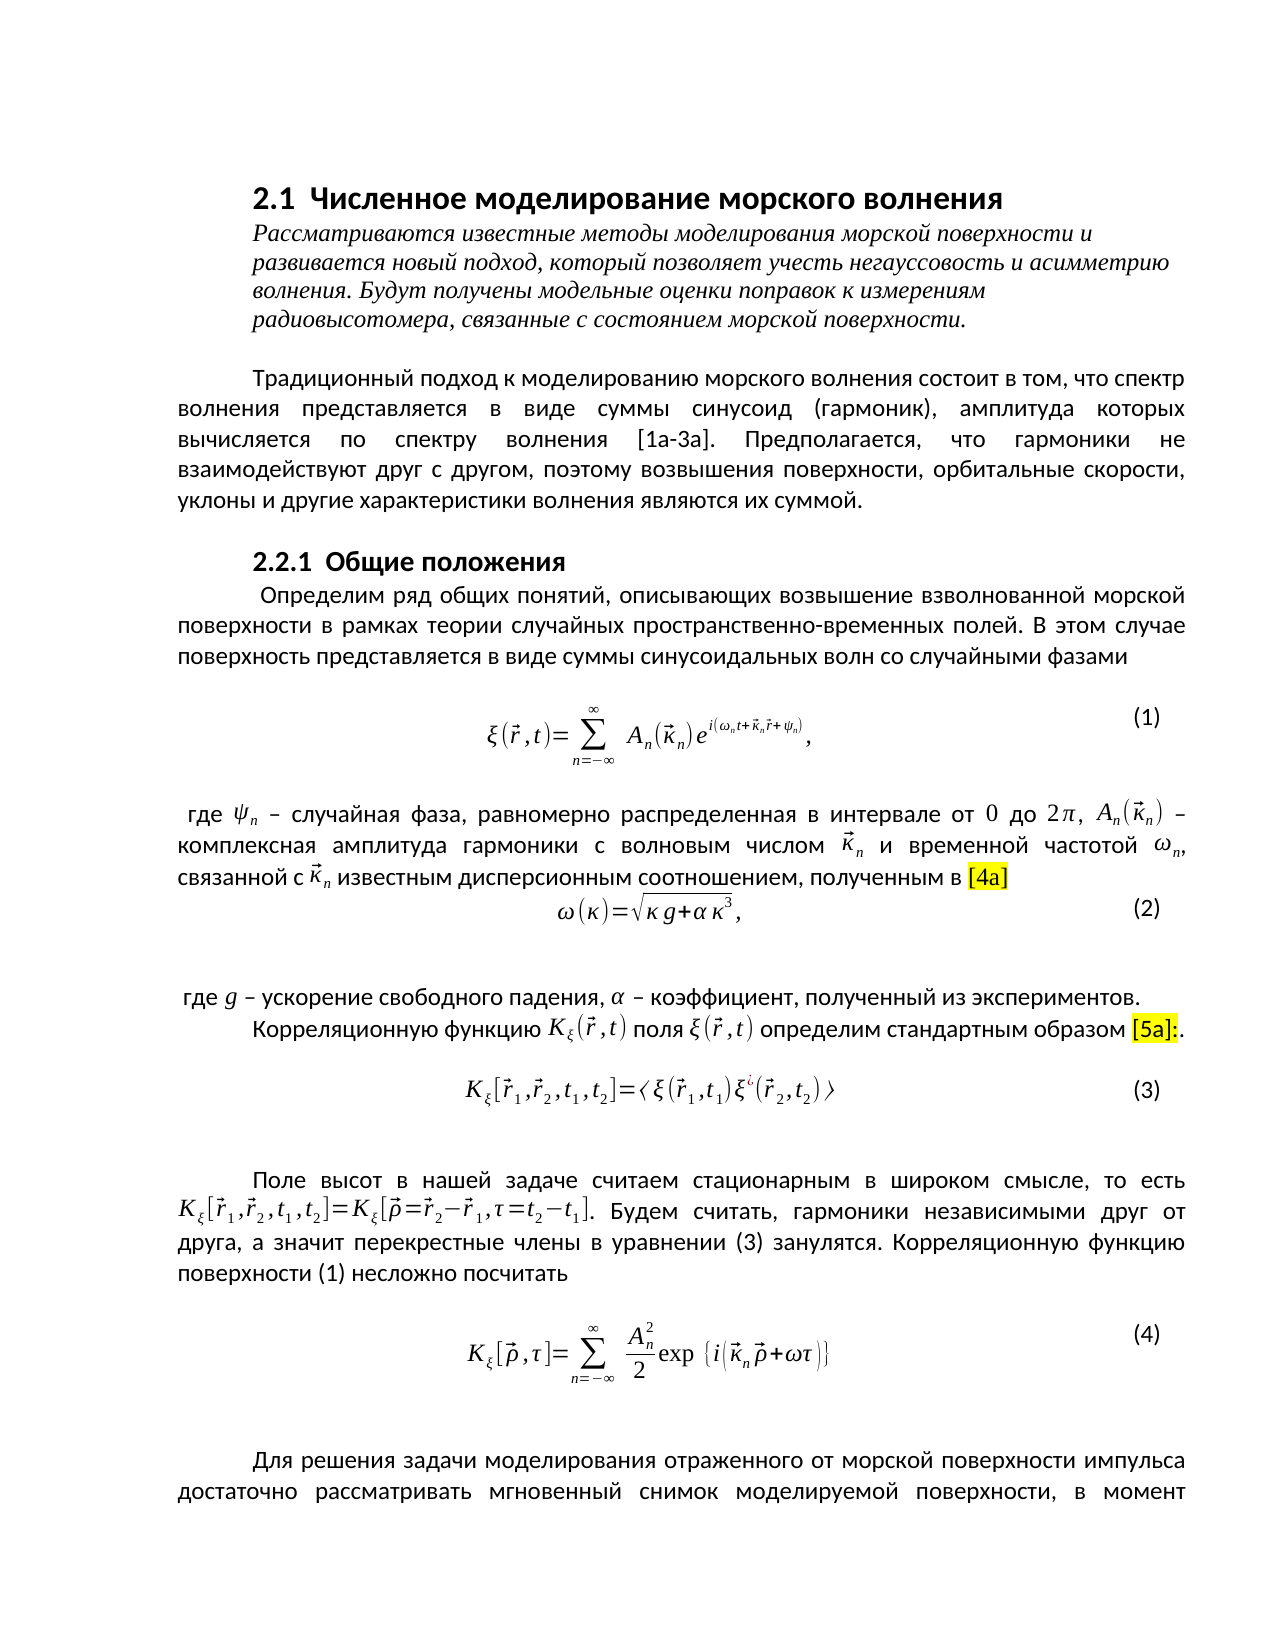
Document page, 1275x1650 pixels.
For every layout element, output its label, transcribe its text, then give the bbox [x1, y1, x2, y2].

text Традиционный подход к моделированию морского волнения состоит в том, что спектр волнения представляется в виде суммы синусоид (гармоник), амплитуда которых вычисляется по спектру волнения [1а-3а]. Предполагается, что гармоники не взаимодействуют друг с другом, поэтому возвышения поверхности, орбитальные скорости, уклоны и другие характеристики волнения являются их суммой. [177, 362, 1186, 514]
table_header (1) [1122, 701, 1185, 768]
text Корреляционную функцию поля определим стандартным образом [5a]:. [177, 1012, 1186, 1044]
text где – ускорение свободного падения, – коэффициент, полученный из экспериментов. [177, 981, 1186, 1012]
table_header [177, 892, 1122, 951]
subtitle 2.2.1 Общие положения [177, 543, 1186, 579]
text Поле высот в нашей задаче считаем стационарным в широком смысле, то есть . Будем считать, гармоники независимыми друг от друга, а значит перекрестные члены в уравнении (3) занулятся. Корреляционную функцию поверхности (1) несложно посчитать [177, 1164, 1186, 1287]
table_header (3) [1122, 1075, 1185, 1107]
text Рассматриваются известные методы моделирования морской поверхности и развивается новый подход, который позволяет учесть негауссовость и асимметрию волнения. Будут получены модельные оценки поправок к измерениям радиовысотомера, связанные с состоянием морской поверхности. [252, 218, 1186, 333]
subtitle 2.1 Численное моделирование морского волнения [177, 177, 1186, 218]
table_header (2) [1122, 892, 1185, 951]
text Определим ряд общих понятий, описывающих возвышение взволнованной морской поверхности в рамках теории случайных пространственно-временных полей. В этом случае поверхность представляется в виде суммы синусоидальных волн со случайными фазами [177, 579, 1186, 670]
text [177, 1445, 1186, 1506]
table_header [177, 701, 1122, 768]
table_header [177, 1075, 1122, 1107]
table_header (4) [1122, 1318, 1185, 1387]
text где – случайная фаза, равномерно распределенная в интервале от до , – комплексная амплитуда гармоники с волновым числом и временной частотой , связанной с известным дисперсионным соотношением, полученным в [4а] [177, 797, 1186, 892]
table_header [177, 1318, 1122, 1387]
